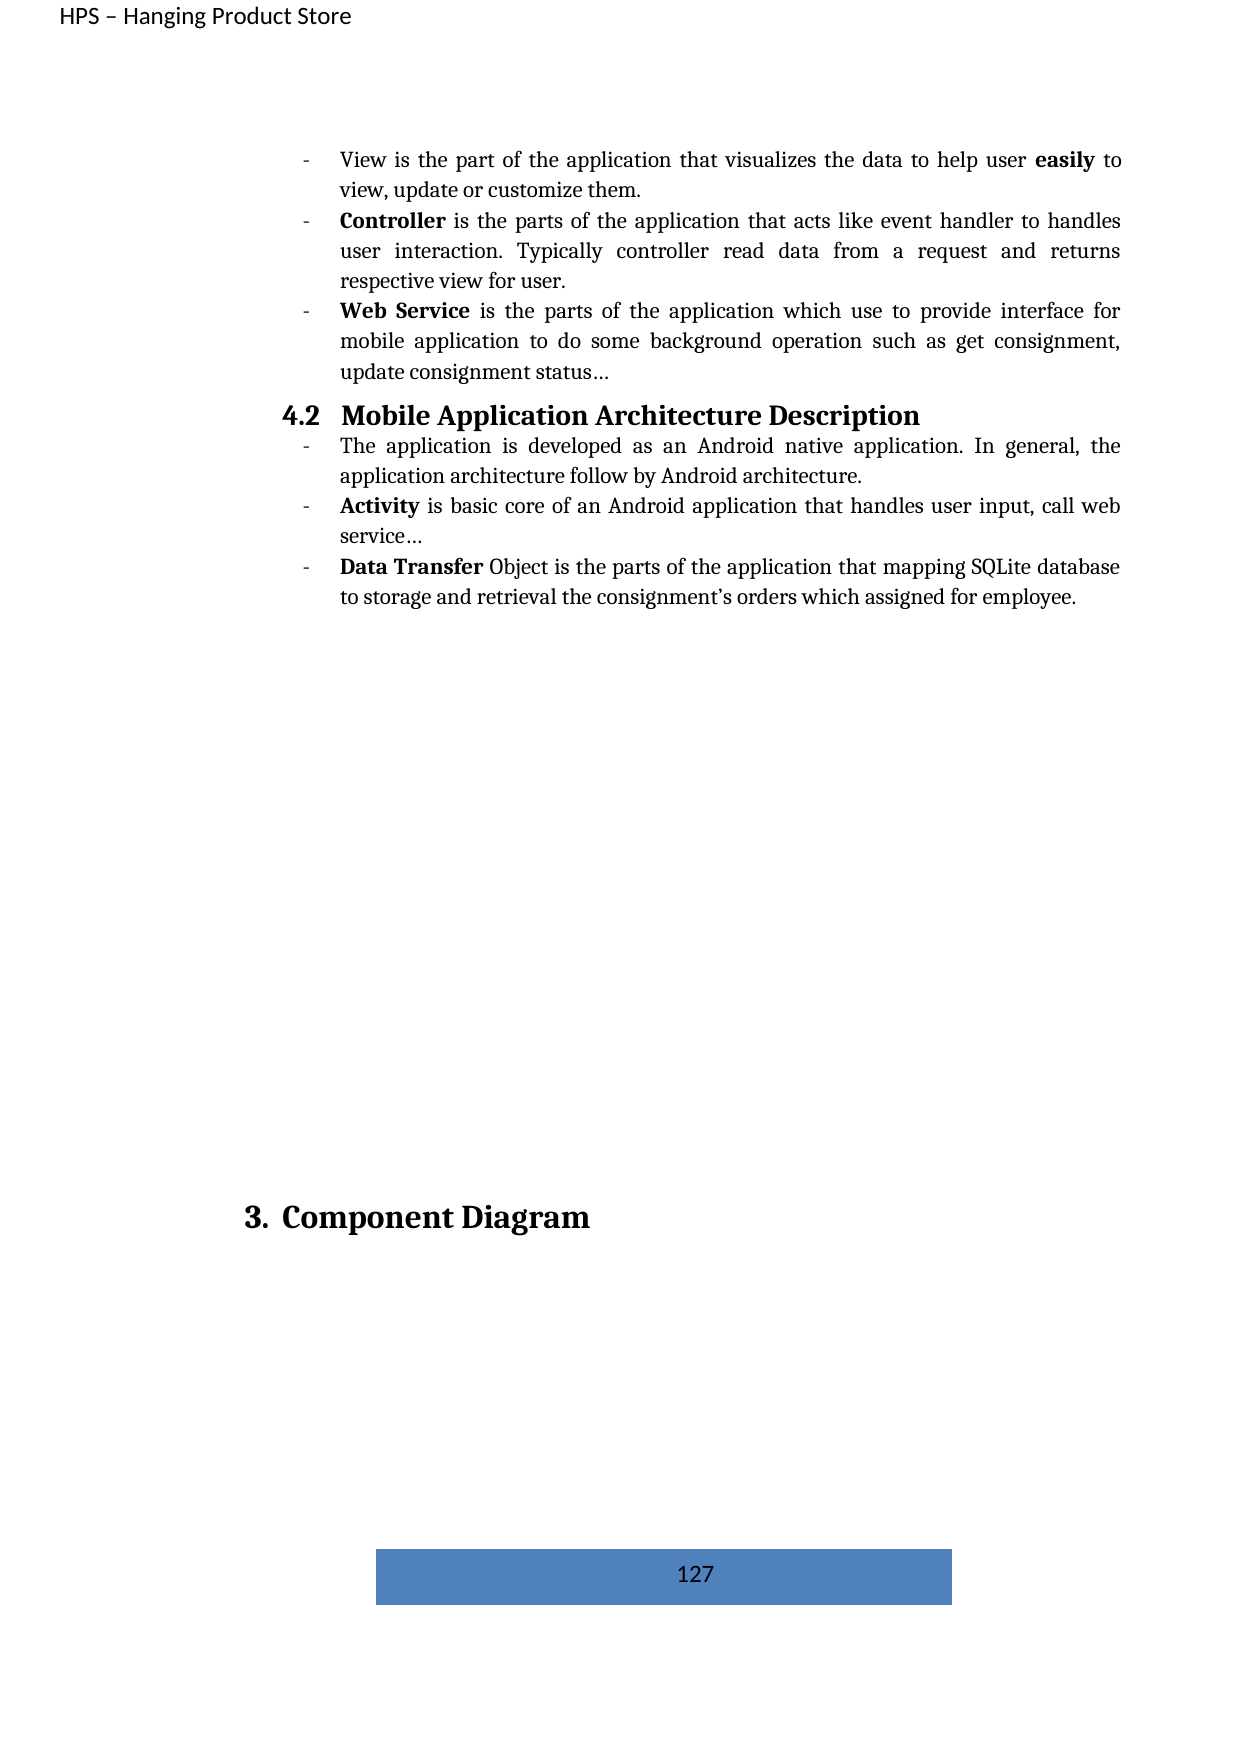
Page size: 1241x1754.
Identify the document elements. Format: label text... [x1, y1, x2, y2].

list The application is developed as an Android native application. In general, the application architecture follow by Android architecture. [302, 433, 1122, 489]
list Controller is the parts of the application that acts like event handler to handles user interaction. Typically controller read data from a request and returns respective view for user. [302, 207, 1122, 294]
subtitle Mobile Application Architecture Description [282, 399, 1122, 433]
list Activity is basic core of an Android application that handles user input, call web service… [302, 493, 1122, 549]
subtitle Component Diagram [244, 1198, 1122, 1237]
list Data Transfer Object is the parts of the application that mapping SQLite database to storage and retrieval the consignment’s orders which assigned for employee. [302, 553, 1122, 610]
list View is the part of the application that visualizes the data to help user easily to view, update or customize them. [302, 147, 1122, 203]
list Web Service is the parts of the application which use to provide interface for mobile application to do some background operation such as get consignment, update consignment status… [302, 298, 1122, 385]
